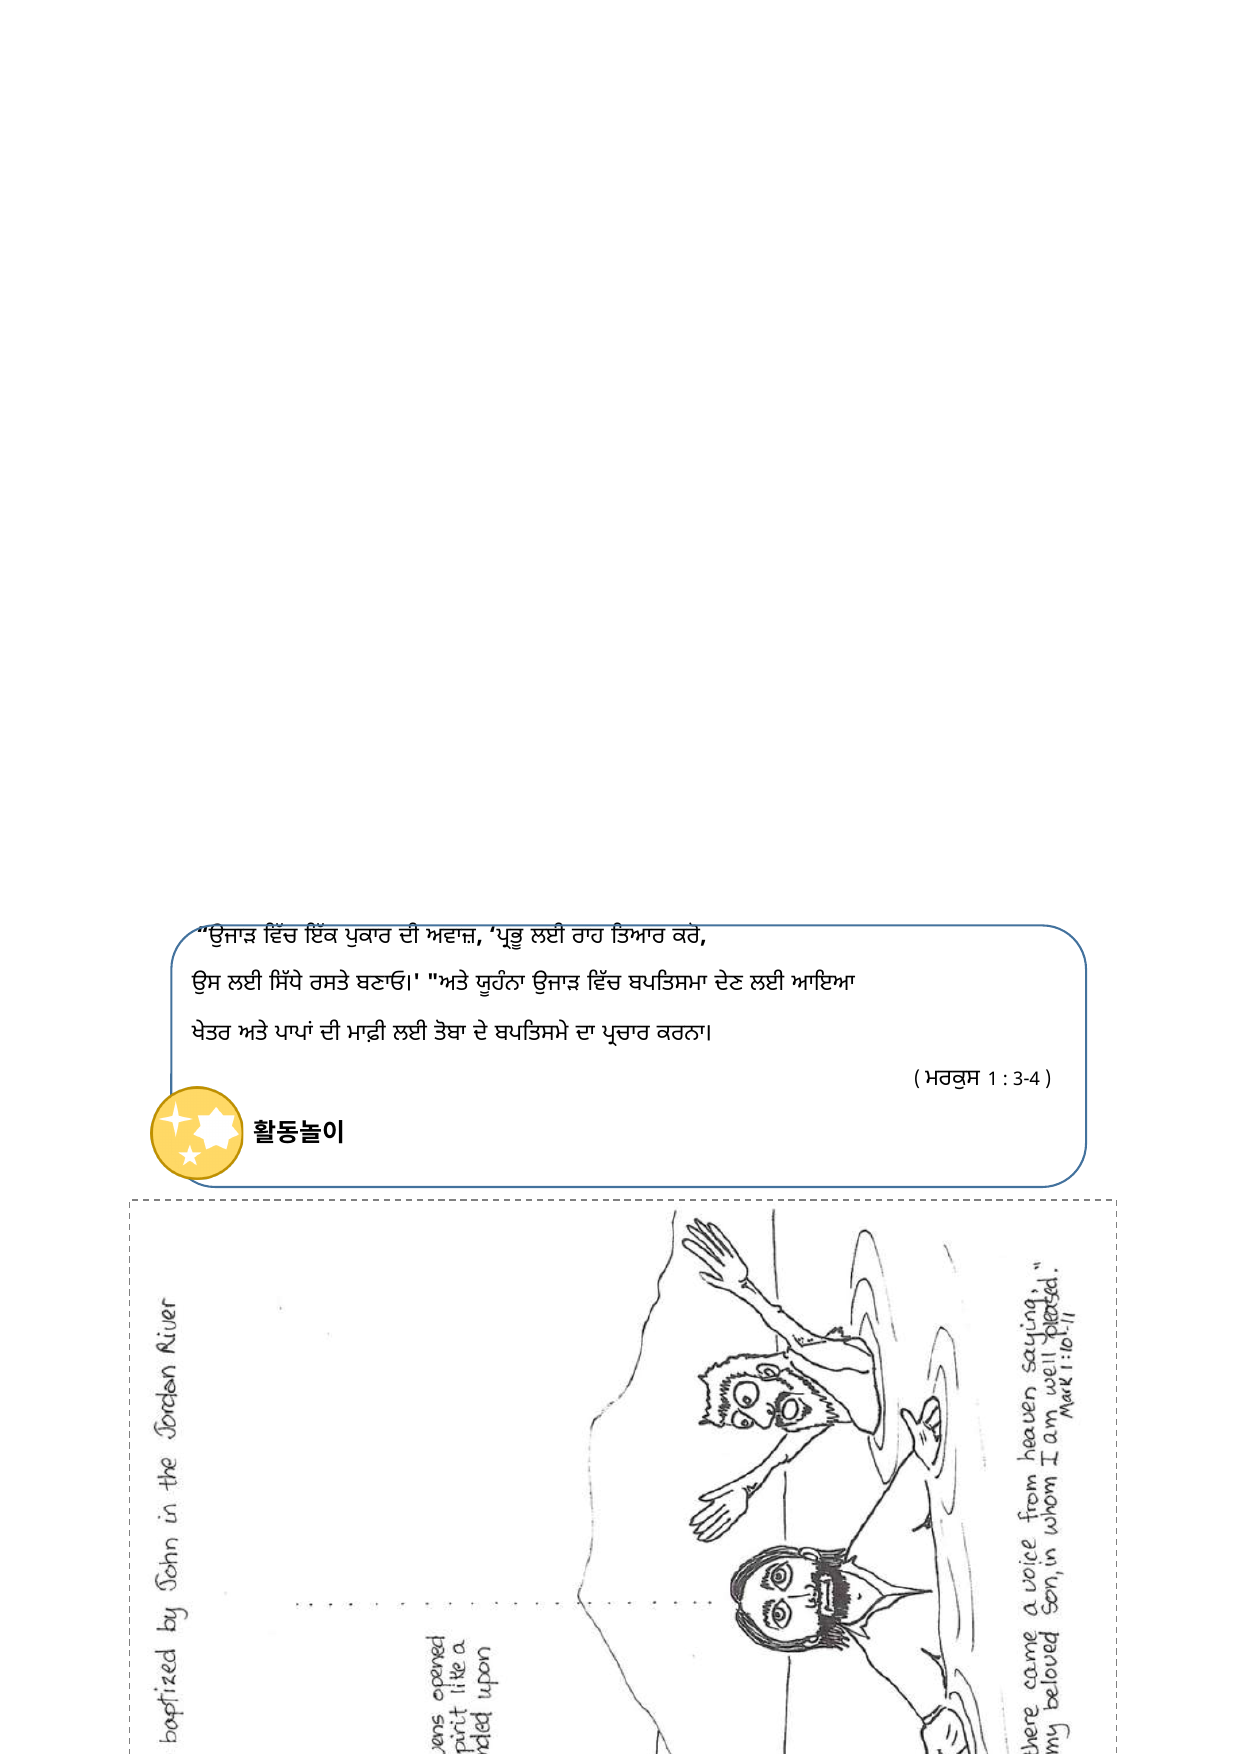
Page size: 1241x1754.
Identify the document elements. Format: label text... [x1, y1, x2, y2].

text “ਉਜਾੜ ਵਿੱਚ ਇੱਕ ਪੁਕਾਰ ਦੀ ਅਵਾਜ਼, ‘ਪ੍ਰਭੂ ਲਈ ਰਾਹ ਤਿਆਰ ਕਰੋ, [618, 922, 1090, 953]
picture [130, 1201, 1116, 1754]
text “ਉਜਾੜ ਵਿੱਚ ਇੱਕ ਪੁਕਾਰ ਦੀ ਅਵਾਜ਼, ‘ਪ੍ਰਭੂ ਲਈ ਰਾਹ ਤਿਆਰ ਕਰੋ, [150, 922, 269, 953]
text ਖੇਤਰ ਅਤੇ ਪਾਪਾਂ ਦੀ ਮਾਫ਼ੀ ਲਈ ਤੋਬਾ ਦੇ ਬਪਤਿਸਮੇ ਦਾ ਪ੍ਰਚਾਰ ਕਰਨਾ। [192, 1019, 1085, 1046]
text 활동놀이 [244, 1112, 1085, 1149]
text ਉਸ ਲਈ ਸਿੱਧੇ ਰਸਤੇ ਬਣਾਓ।' "ਅਤੇ ਯੂਹੰਨਾ ਉਜਾੜ ਵਿੱਚ ਬਪਤਿਸਮਾ ਦੇਣ ਲਈ ਆਇਆ [192, 969, 1085, 1000]
picture [150, 1086, 244, 1180]
text ( ਮਰਕੁਸ 1 : 3-4 ) [192, 1064, 1085, 1093]
text “ਉਜਾੜ ਵਿੱਚ ਇੱਕ ਪੁਕਾਰ ਦੀ ਅਵਾਜ਼, ‘ਪ੍ਰਭੂ ਲਈ ਰਾਹ ਤਿਆਰ ਕਰੋ, [176, 927, 1081, 953]
